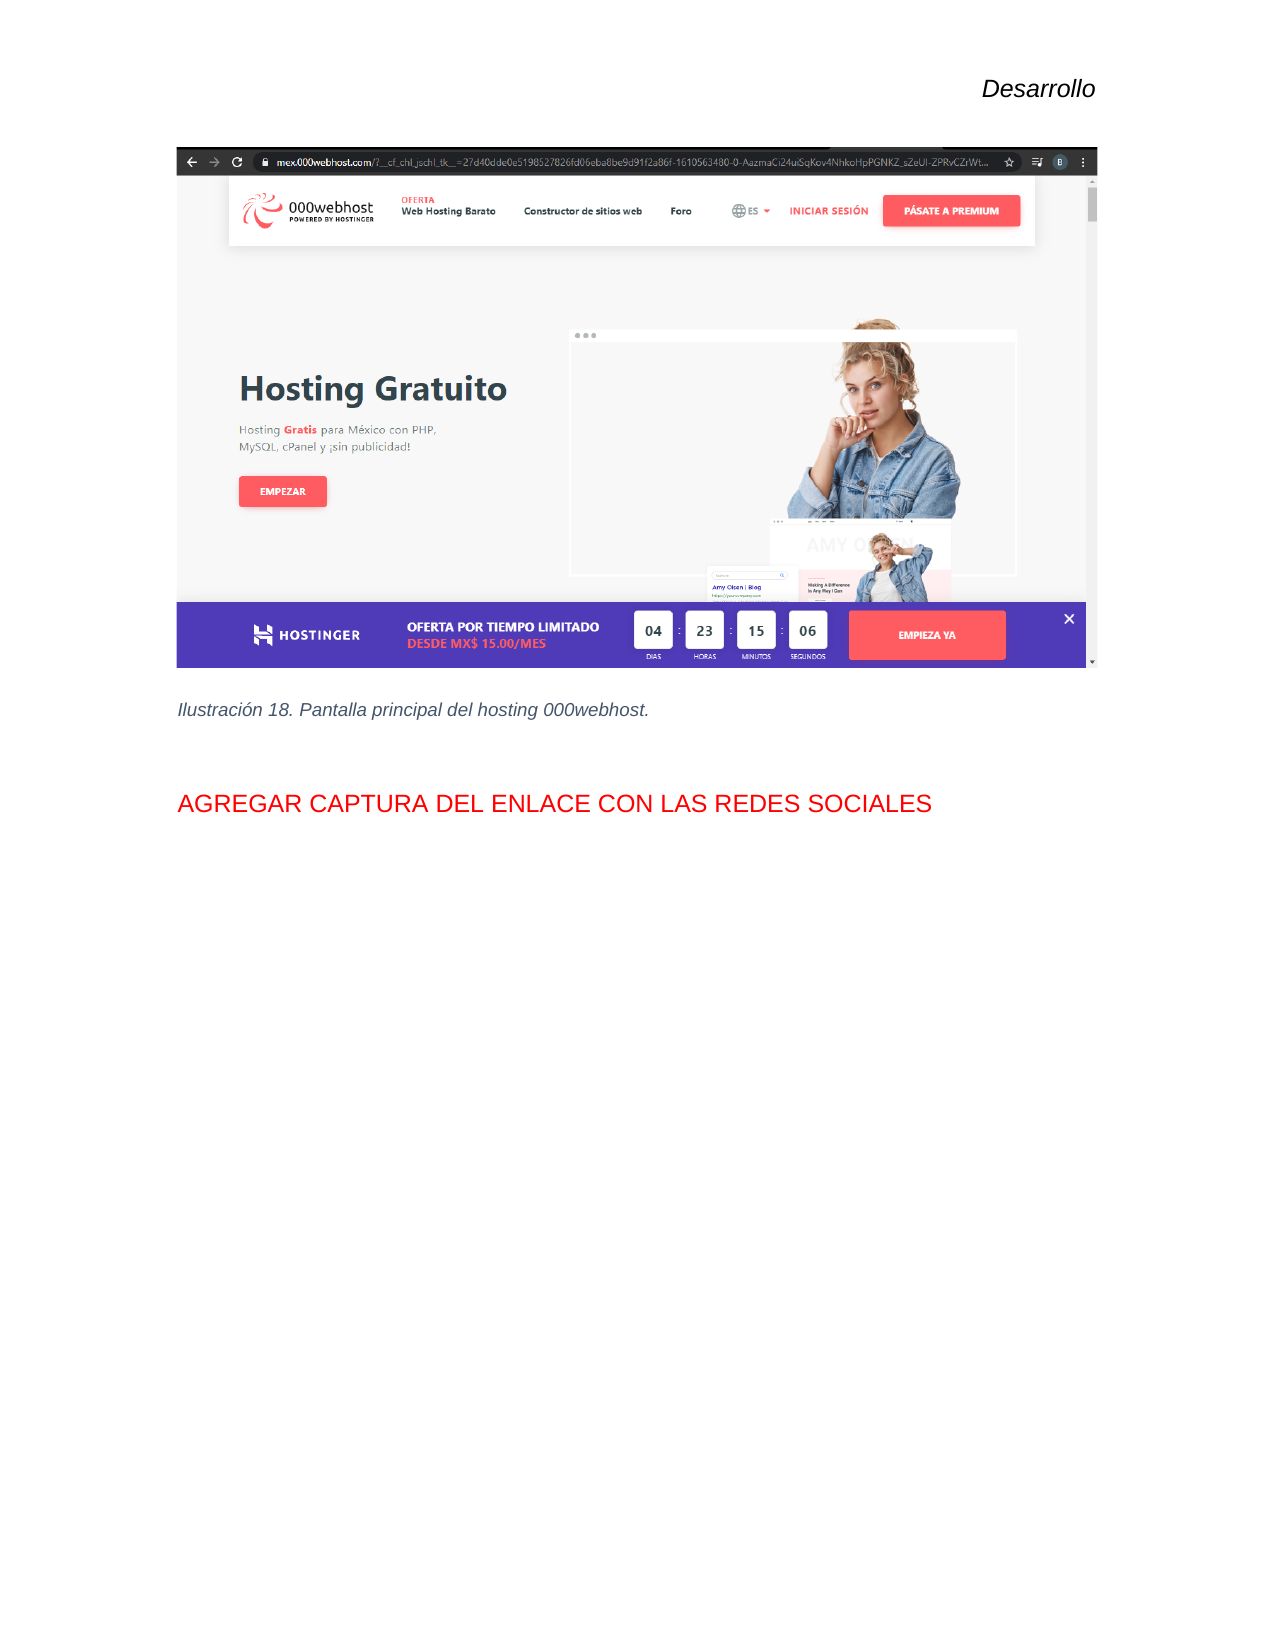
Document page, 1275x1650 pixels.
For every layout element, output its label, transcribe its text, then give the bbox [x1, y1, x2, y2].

text AGREGAR CAPTURA DEL ENLACE CON LAS REDES SOCIALES [177, 789, 1098, 818]
picture [176, 147, 1098, 668]
text Ilustración 18. Pantalla principal del hosting 000webhost. [177, 699, 1098, 721]
